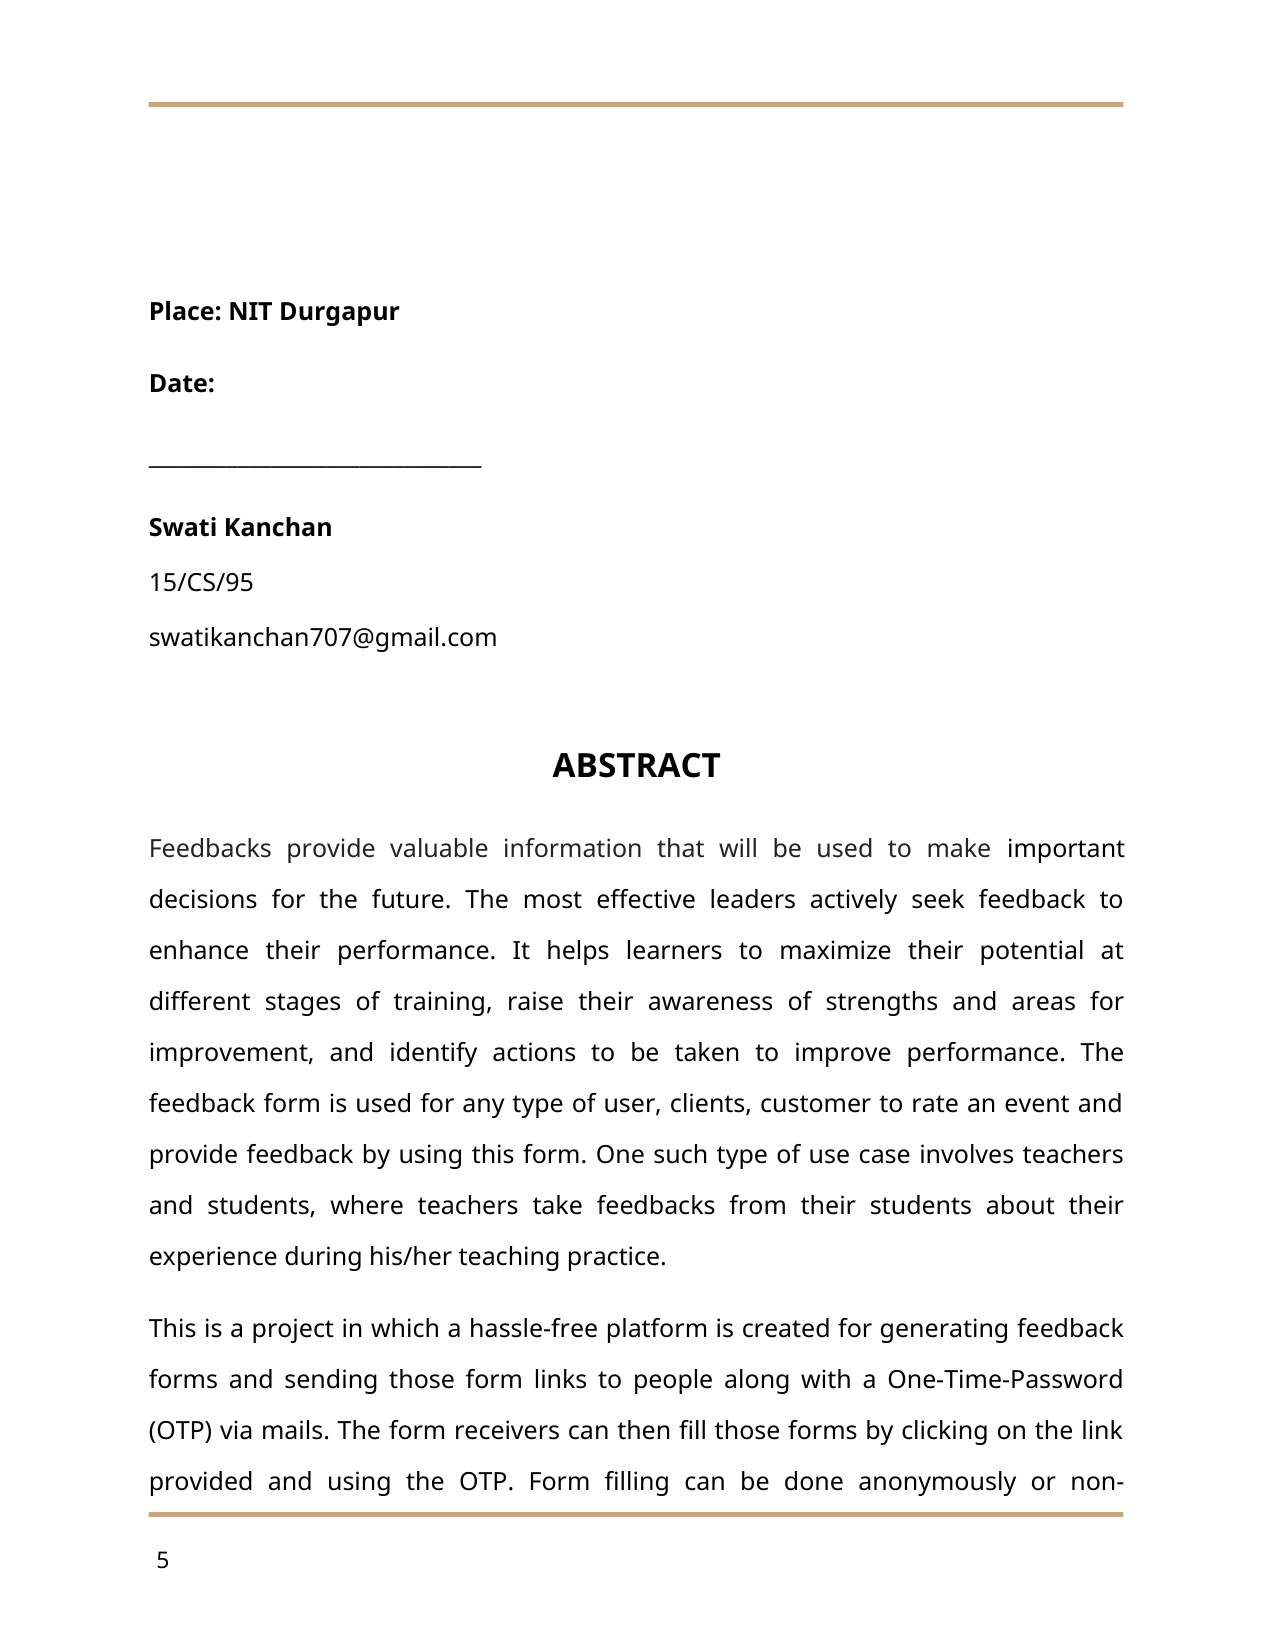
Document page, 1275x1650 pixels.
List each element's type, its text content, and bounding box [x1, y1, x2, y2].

picture [148, 1512, 1124, 1517]
text Date: [148, 366, 1125, 400]
picture [148, 102, 1124, 107]
text swatikanchan707@gmail.com [148, 619, 1125, 653]
text Place: NIT Durgapur [148, 294, 1125, 328]
text Feedbacks provide valuable information that will be used to make important decisions for the future. The most effective leaders actively seek feedback to enhance their performance. It helps learners to maximize their potential at different stages of training, raise their awareness of strengths and areas for improvement, and identify actions to be taken to improve performance. The feedback form is used for any type of user, clients, customer to rate an event and provide feedback by using this form. One such type of use case involves teachers and students, where teachers take feedbacks from their students about their experience during his/her teaching practice. [148, 831, 1125, 1273]
text ABSTRACT [148, 742, 1125, 787]
text 15/CS/95 [148, 564, 1125, 598]
text Swati Kanchan [148, 509, 1125, 543]
text ______________________________ [148, 437, 1125, 472]
